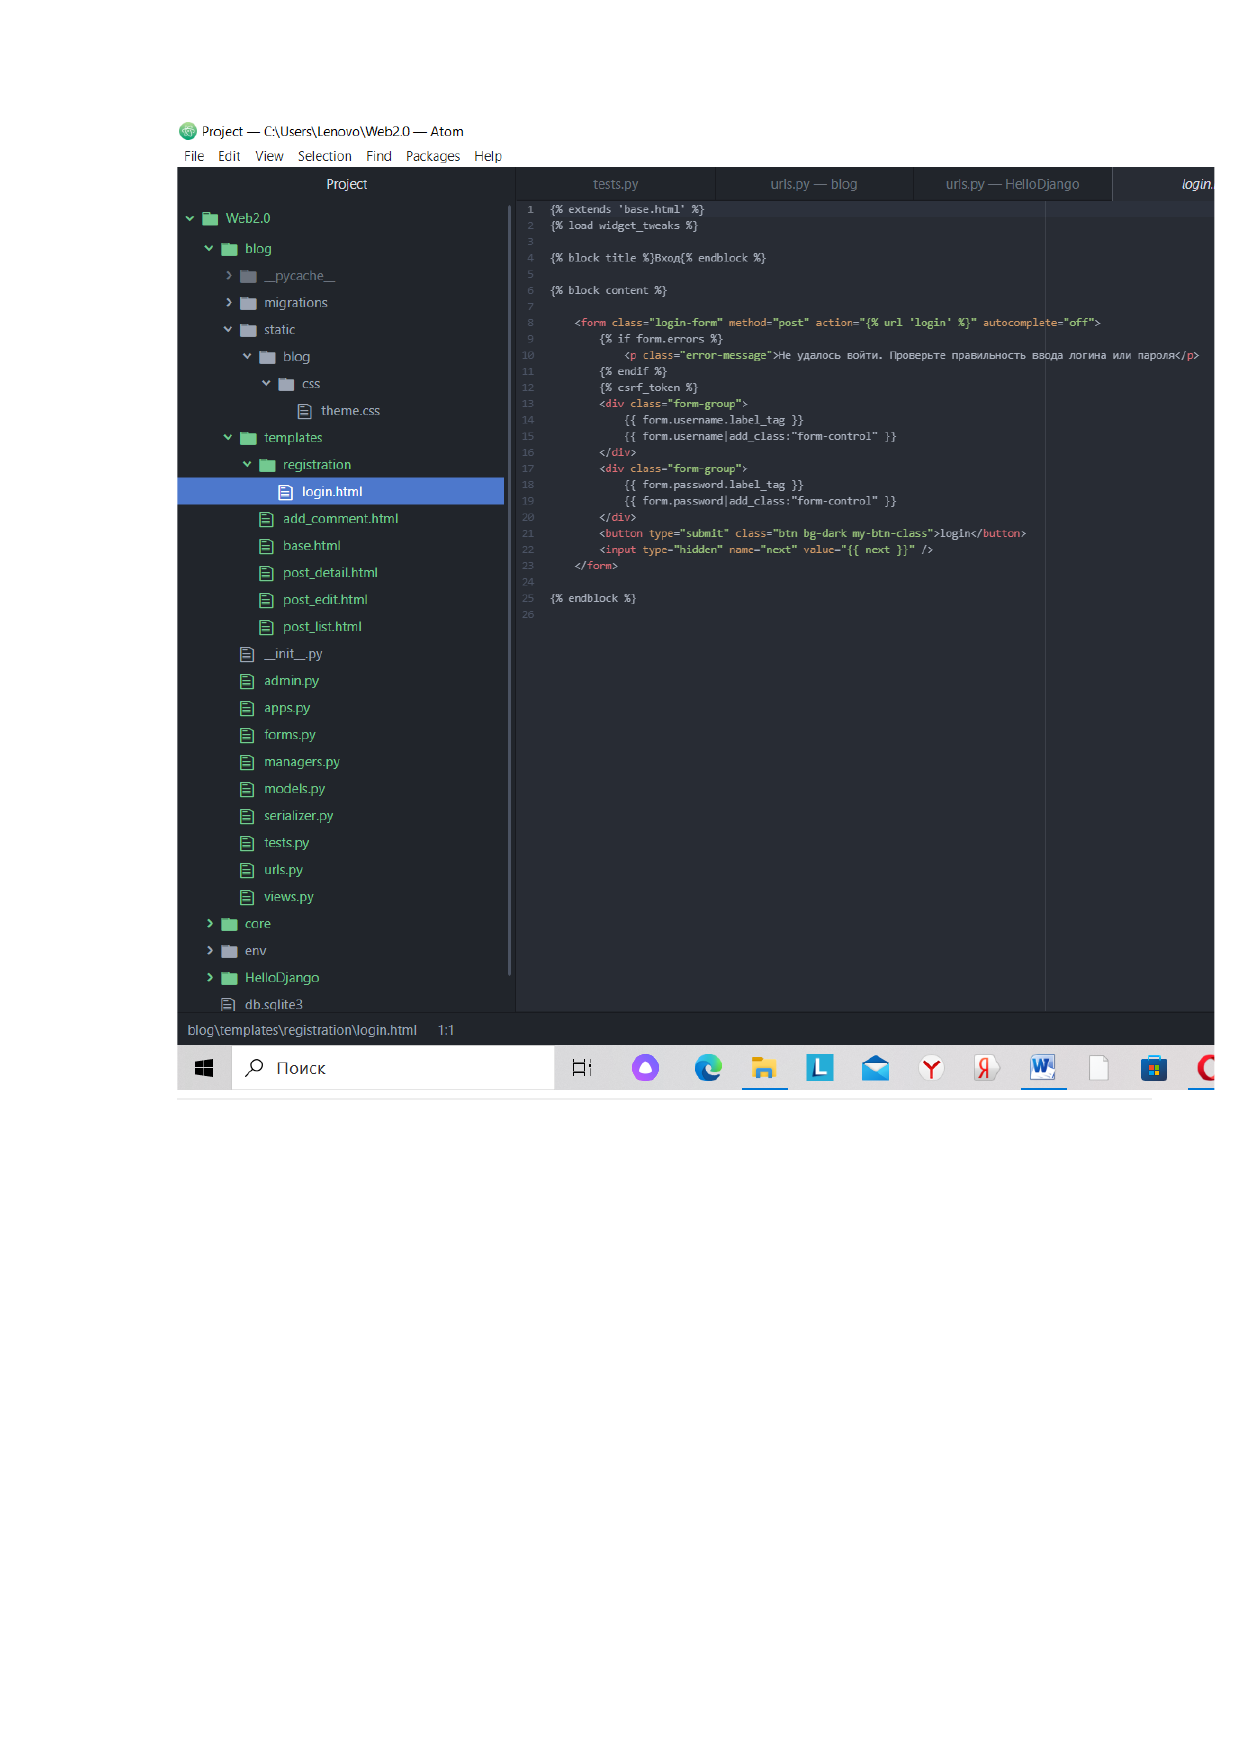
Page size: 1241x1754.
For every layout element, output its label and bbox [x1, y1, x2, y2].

picture [177, 118, 1215, 1090]
